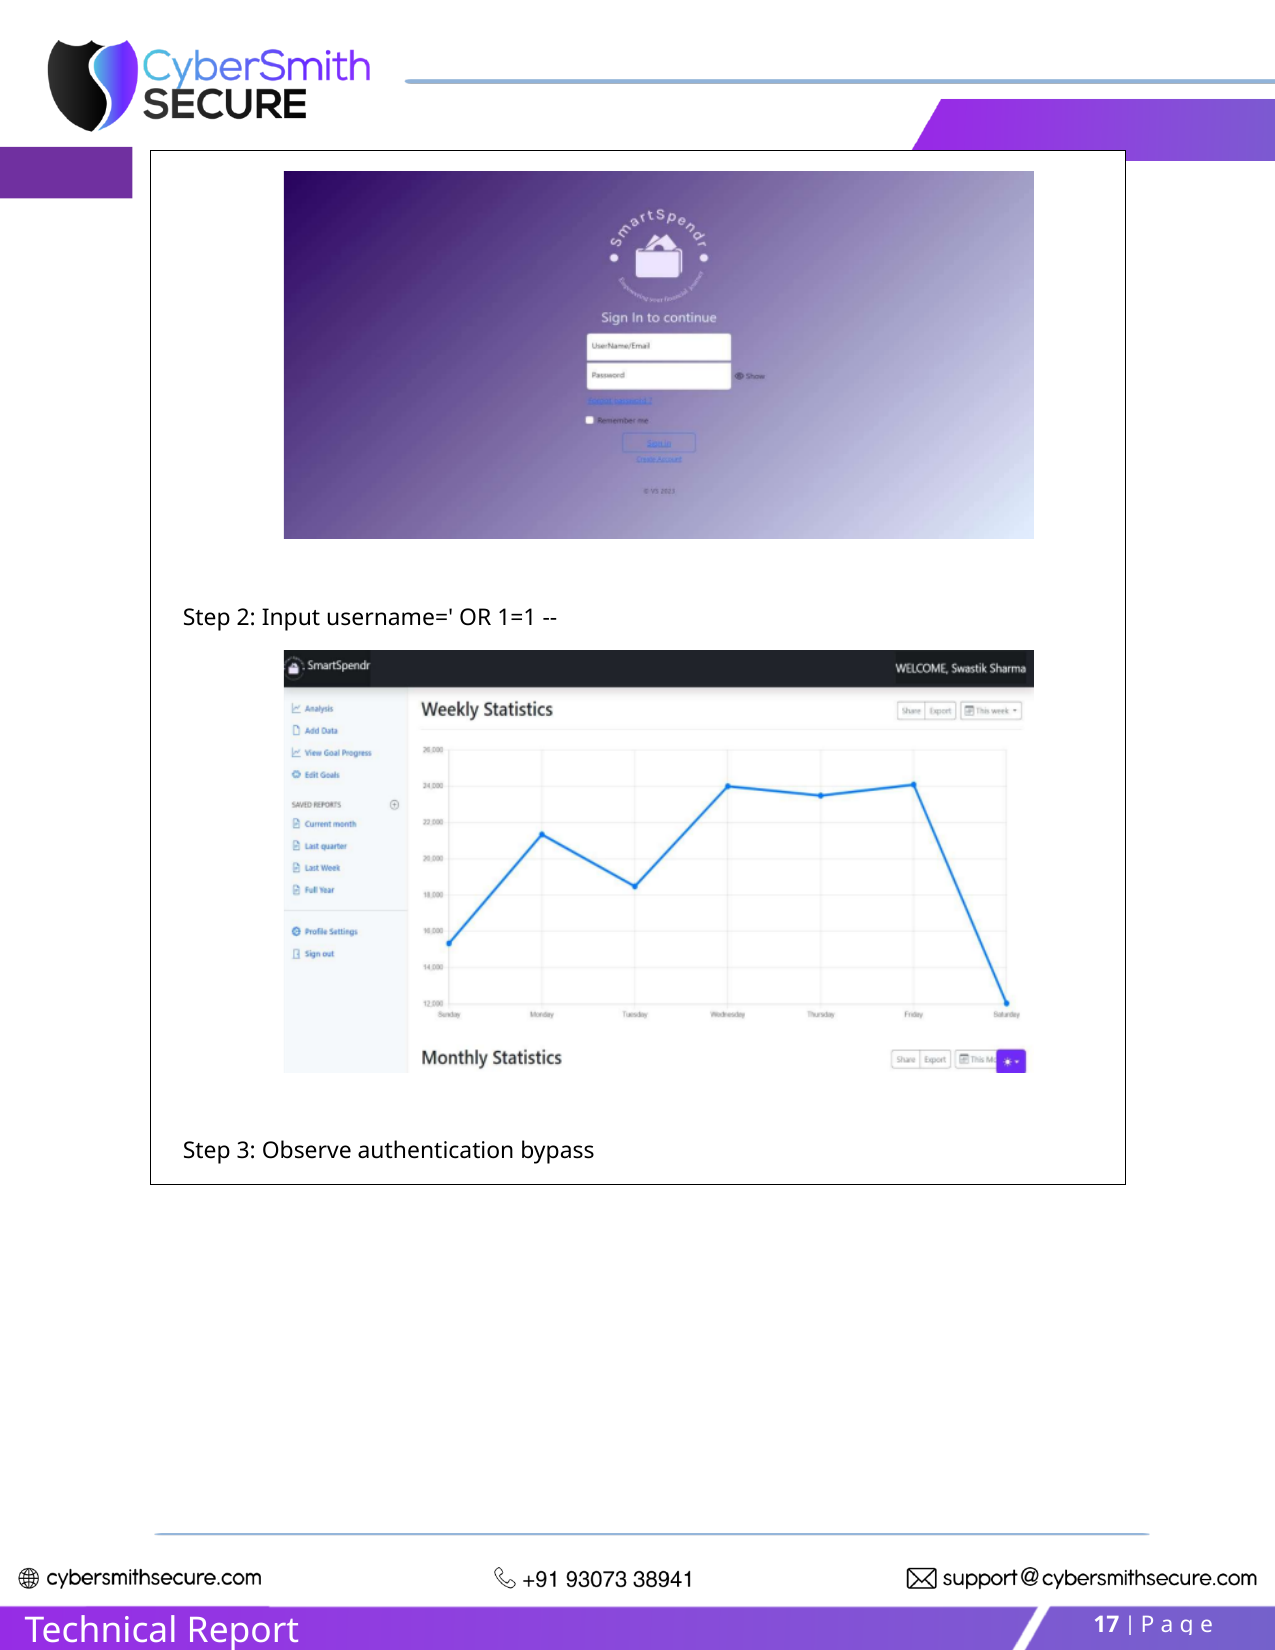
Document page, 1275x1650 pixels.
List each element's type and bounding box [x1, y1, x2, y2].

picture [283, 171, 1034, 539]
picture [283, 650, 1034, 1073]
picture [234, 1625, 245, 1640]
picture [47, 40, 1275, 161]
picture [0, 1533, 1275, 1650]
table_cell [151, 151, 1125, 1184]
